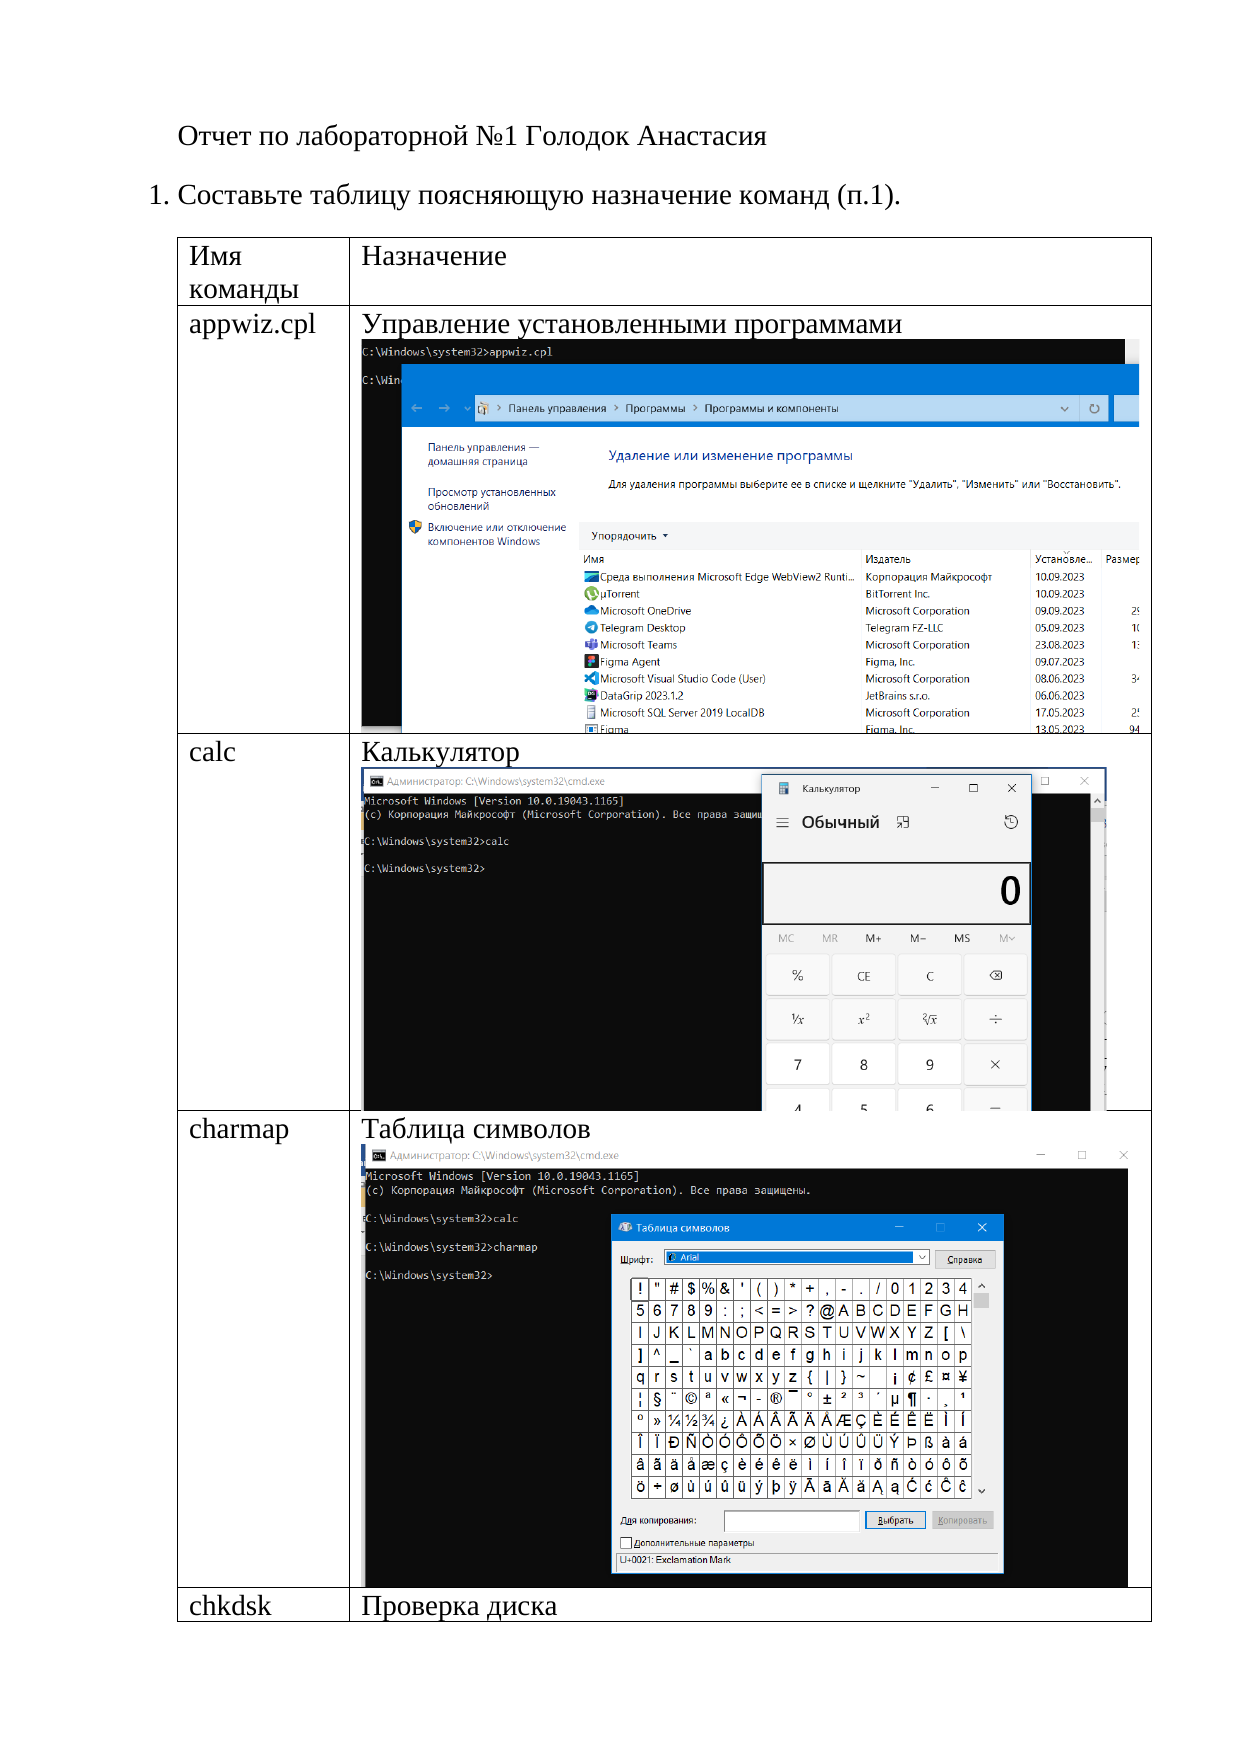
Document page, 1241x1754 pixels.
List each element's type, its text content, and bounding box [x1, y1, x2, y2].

picture [361, 1144, 1128, 1587]
text Отчет по лабораторной №1 Голодок Анастасия [177, 118, 1152, 152]
table_cell chkdsk [178, 1588, 349, 1621]
table_cell Таблица символов [350, 1111, 1151, 1587]
table_cell charmap [178, 1111, 349, 1587]
table_cell calc [178, 734, 349, 1110]
table_cell appwiz.cpl [178, 306, 349, 733]
table_header Имя команды [178, 238, 349, 305]
table_cell Калькулятор [350, 734, 1151, 1110]
picture [361, 339, 1140, 733]
table_header Назначение [350, 238, 1151, 305]
picture [361, 767, 1107, 1111]
table_cell Проверка диска [350, 1588, 1151, 1621]
table_cell Управление установленными программами [350, 306, 1151, 733]
list Составьте таблицу поясняющую назначение команд (п.1). [177, 177, 1152, 211]
